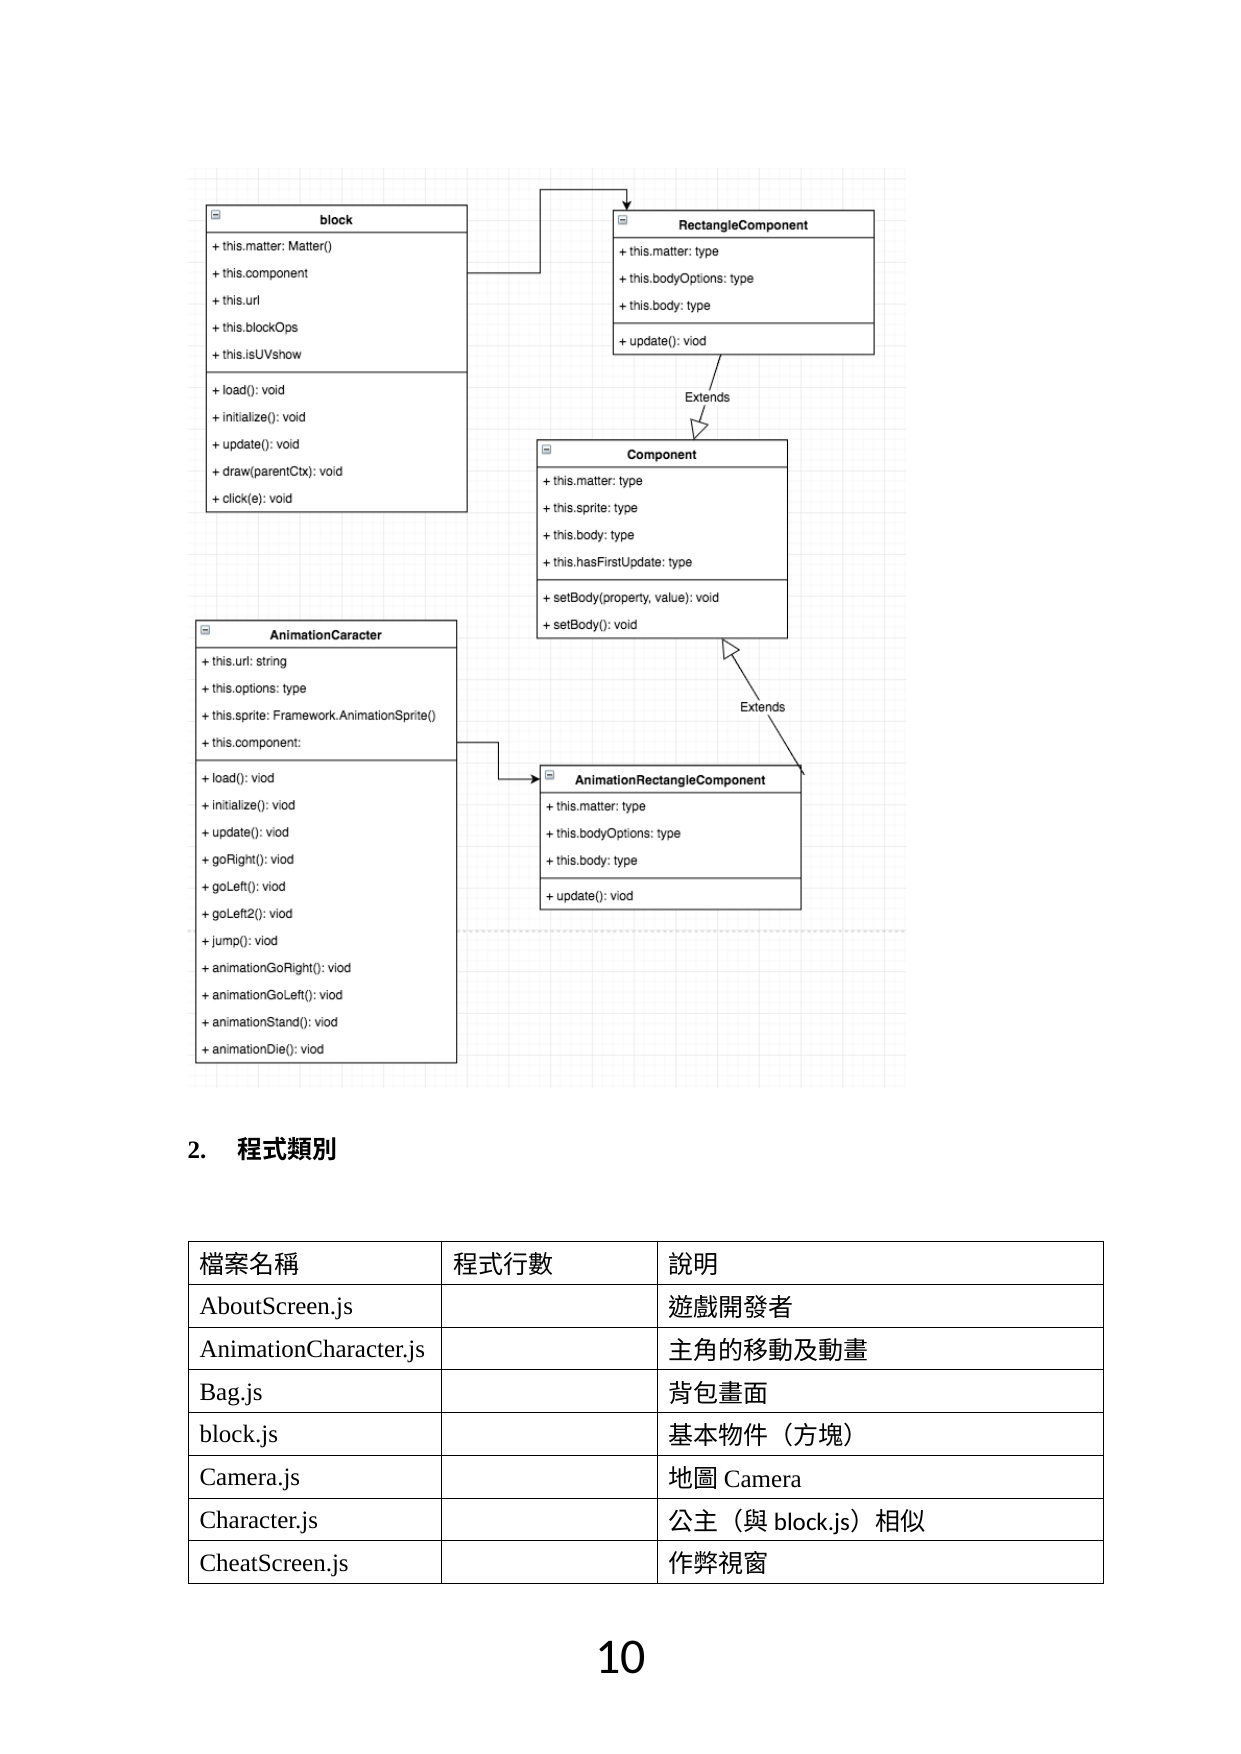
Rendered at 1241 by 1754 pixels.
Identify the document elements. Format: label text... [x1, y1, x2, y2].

table_cell [442, 1413, 657, 1455]
table_cell [442, 1499, 657, 1540]
table_cell [442, 1370, 657, 1412]
table_cell 地圖Camera [658, 1456, 1103, 1497]
table_cell AnimationCharacter.js [189, 1328, 441, 1369]
table_header 程式行數 [442, 1242, 657, 1284]
table_cell Character.js [189, 1499, 441, 1540]
table_cell 背包畫面 [658, 1370, 1103, 1412]
table_cell Bag.js [189, 1370, 441, 1412]
table_cell 主角的移動及動畫 [658, 1328, 1103, 1369]
table_cell 作弊視窗 [658, 1541, 1103, 1583]
table_cell 基本物件（方塊） [658, 1413, 1103, 1455]
table_cell CheatScreen.js [189, 1541, 441, 1583]
table_cell Camera.js [189, 1456, 441, 1497]
table_cell [442, 1456, 657, 1497]
picture [187, 168, 907, 1088]
table_cell 公主（與block.js）相似 [658, 1499, 1103, 1540]
table_cell AboutScreen.js [189, 1285, 441, 1327]
table_header 說明 [658, 1242, 1103, 1284]
table_cell [442, 1541, 657, 1583]
table_header 檔案名稱 [189, 1242, 441, 1284]
table_cell [442, 1328, 657, 1369]
subtitle 程式類別 [187, 1127, 1053, 1169]
table_cell block.js [189, 1413, 441, 1455]
table_cell [442, 1285, 657, 1327]
table_cell 遊戲開發者 [658, 1285, 1103, 1327]
